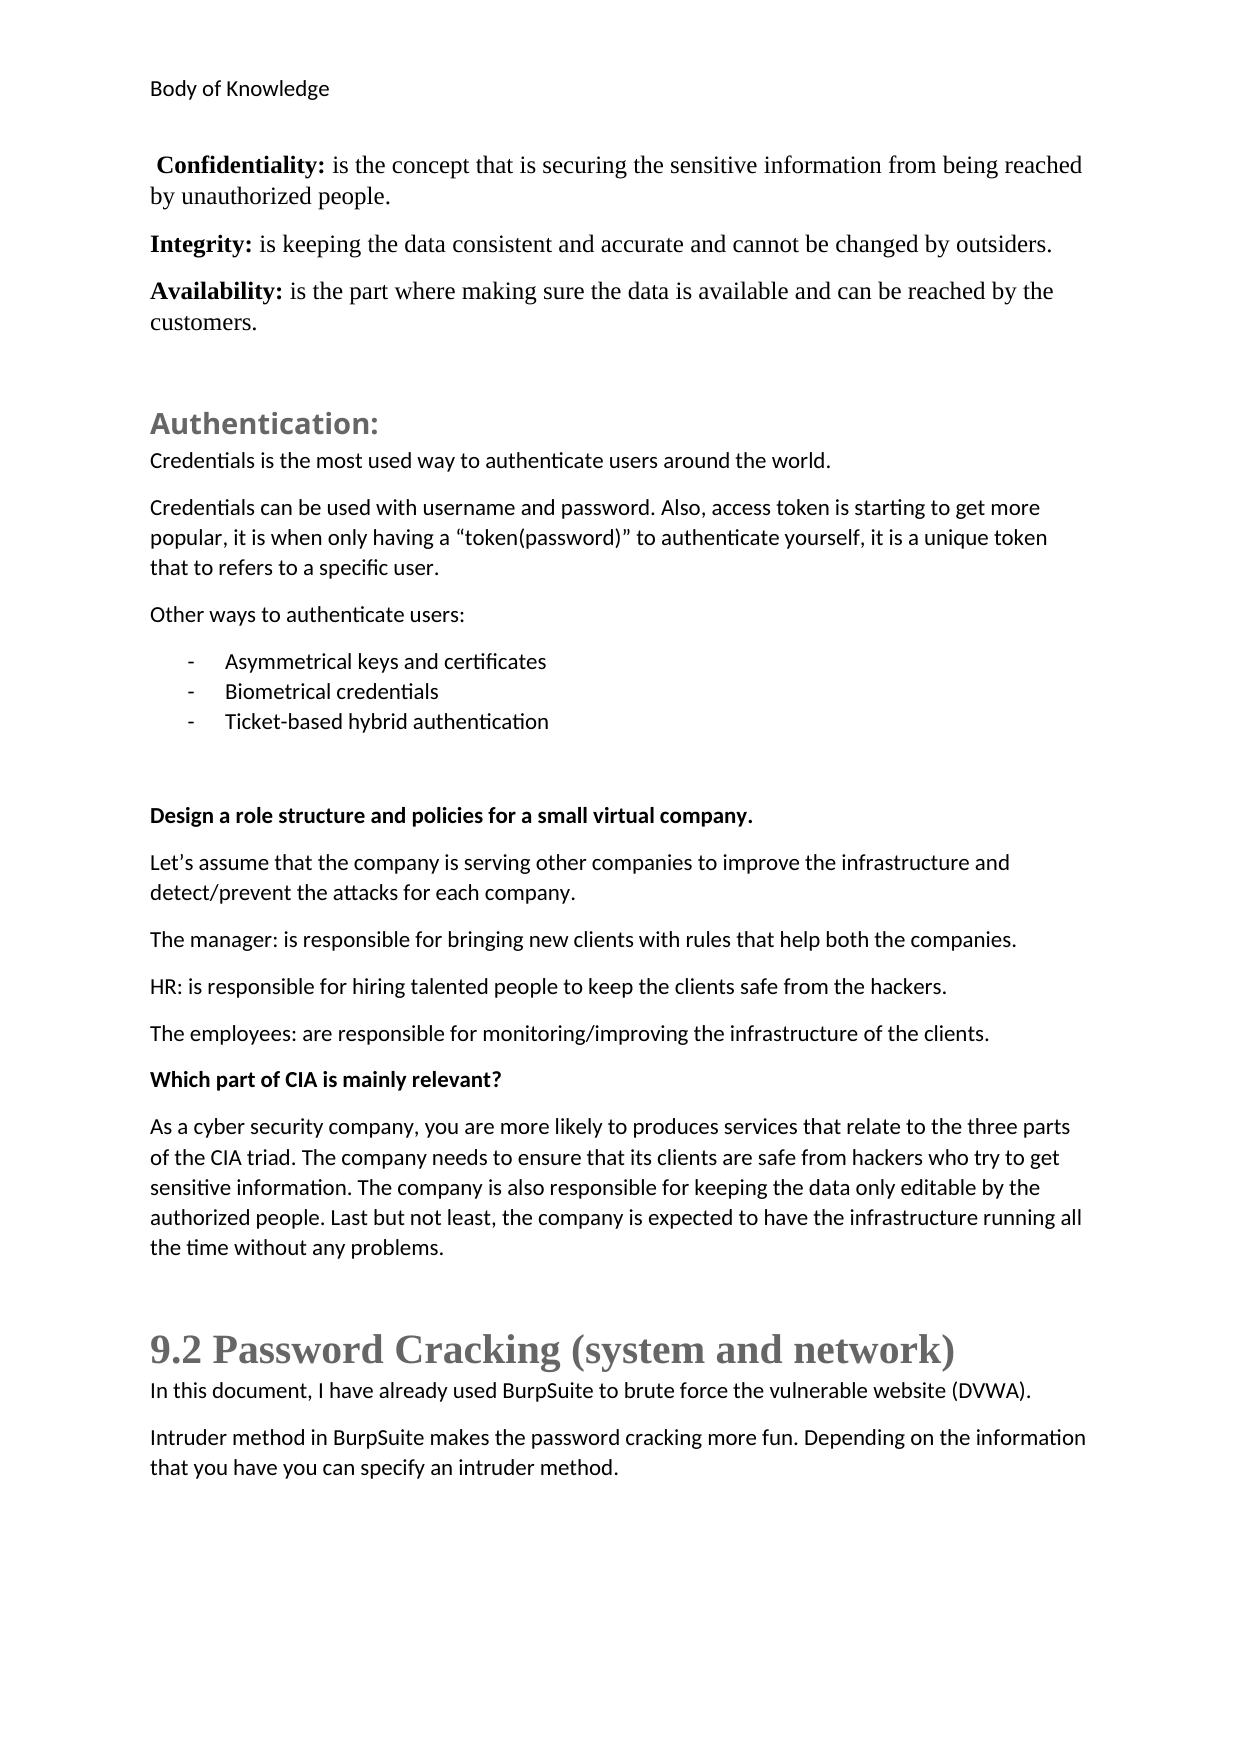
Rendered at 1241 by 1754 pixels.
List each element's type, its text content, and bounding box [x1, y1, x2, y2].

text HR: is responsible for hiring talented people to keep the clients safe from the hackers. [150, 972, 1090, 1000]
text The manager: is responsible for bringing new clients with rules that help both the companies. [150, 925, 1090, 953]
text Credentials can be used with username and password. Also, access token is starting to get more popular, it is when only having a “token(password)” to authenticate yourself, it is a unique token that to refers to a specific user. [150, 493, 1090, 581]
text Confidentiality: is the concept that is securing the sensitive information from being reached by unauthorized people. [150, 150, 1090, 210]
list Biometrical credentials [187, 677, 1090, 705]
text Intruder method in BurpSuite makes the password cracking more fun. Depending on the information that you have you can specify an intruder method. [150, 1423, 1090, 1481]
text As a cyber security company, you are more likely to produces services that relate to the three parts of the CIA triad. The company needs to ensure that its clients are safe from hackers who try to get sensitive information. The company is also responsible for keeping the data only editable by the authorized people. Last but not least, the company is expected to have the infrastructure running all the time without any problems. [150, 1112, 1090, 1261]
text Which part of CIA is mainly relevant? [150, 1066, 1090, 1093]
text Credentials is the most used way to authenticate users around the world. [150, 446, 1090, 474]
text Other ways to authenticate users: [150, 600, 1090, 628]
subtitle 9.2 Password Cracking (system and network) [150, 1324, 1090, 1372]
text Availability: is the part where making sure the data is available and can be reached by the customers. [150, 276, 1090, 336]
text Let’s assume that the company is serving other companies to improve the infrastructure and detect/prevent the attacks for each company. [150, 848, 1090, 906]
subtitle Authentication: [150, 403, 1090, 443]
list Asymmetrical keys and certificates [187, 647, 1090, 675]
text The employees: are responsible for monitoring/improving the infrastructure of the clients. [150, 1019, 1090, 1047]
text In this document, I have already used BurpSuite to brute force the vulnerable website (DVWA). [150, 1376, 1090, 1404]
text Design a role structure and policies for a small virtual company. [150, 801, 1090, 829]
text Integrity: is keeping the data consistent and accurate and cannot be changed by outsiders. [150, 229, 1090, 257]
list Ticket-based hybrid authentication [187, 707, 1090, 735]
